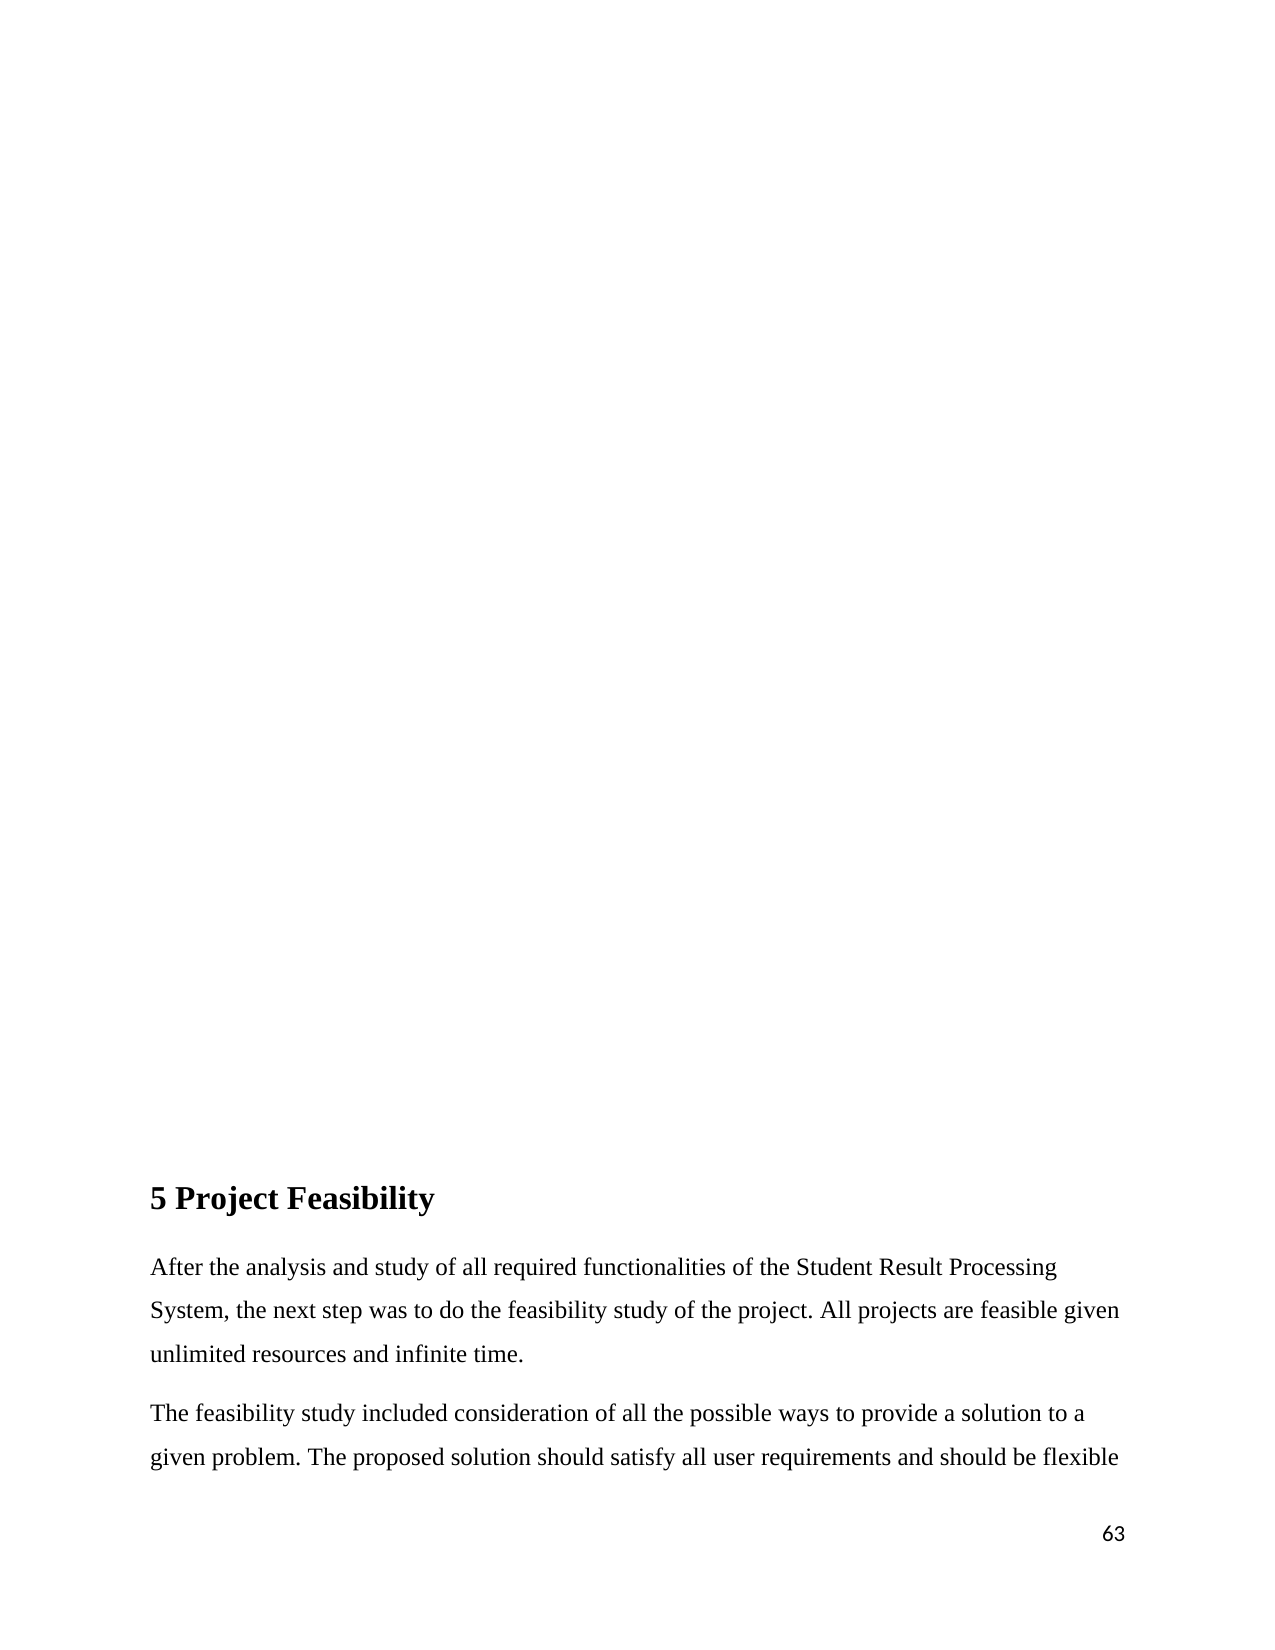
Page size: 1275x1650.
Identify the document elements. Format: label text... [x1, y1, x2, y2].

text After the analysis and study of all required functionalities of the Student Result Processing System, the next step was to do the feasibility study of the project. All projects are feasible given unlimited resources and infinite time. [150, 1252, 1125, 1367]
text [150, 1398, 1125, 1470]
text 5 Project Feasibility [150, 1178, 1125, 1217]
